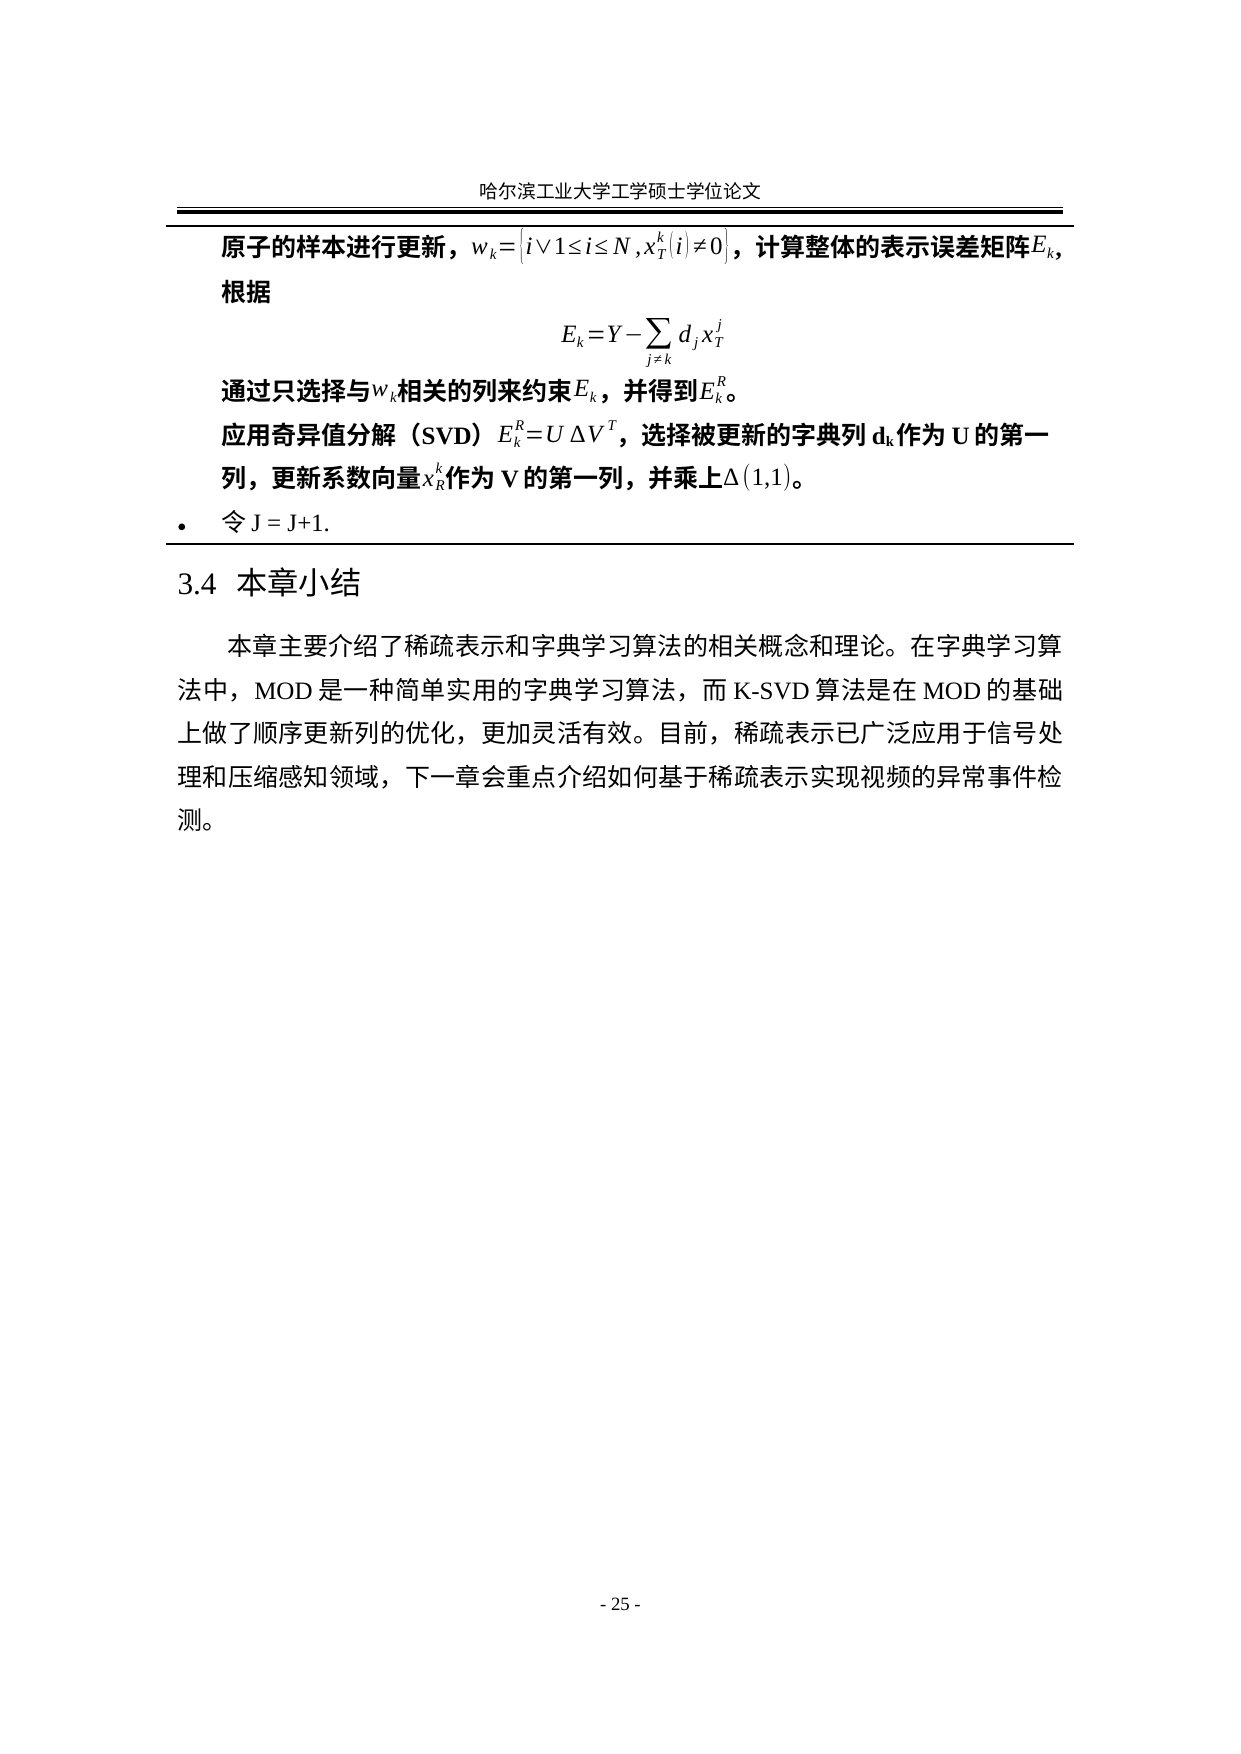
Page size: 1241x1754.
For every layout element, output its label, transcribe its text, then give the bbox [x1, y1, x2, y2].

subtitle 本章小结 [177, 558, 1063, 603]
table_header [166, 227, 1074, 543]
text 本章主要介绍了稀疏表示和字典学习算法的相关概念和理论。在字典学习算法中，MOD是一种简单实用的字典学习算法，而K-SVD算法是在MOD的基础上做了顺序更新列的优化，更加灵活有效。目前，稀疏表示已广泛应用于信号处理和压缩感知领域，下一章会重点介绍如何基于稀疏表示实现视频的异常事件检测。 [177, 627, 1063, 837]
